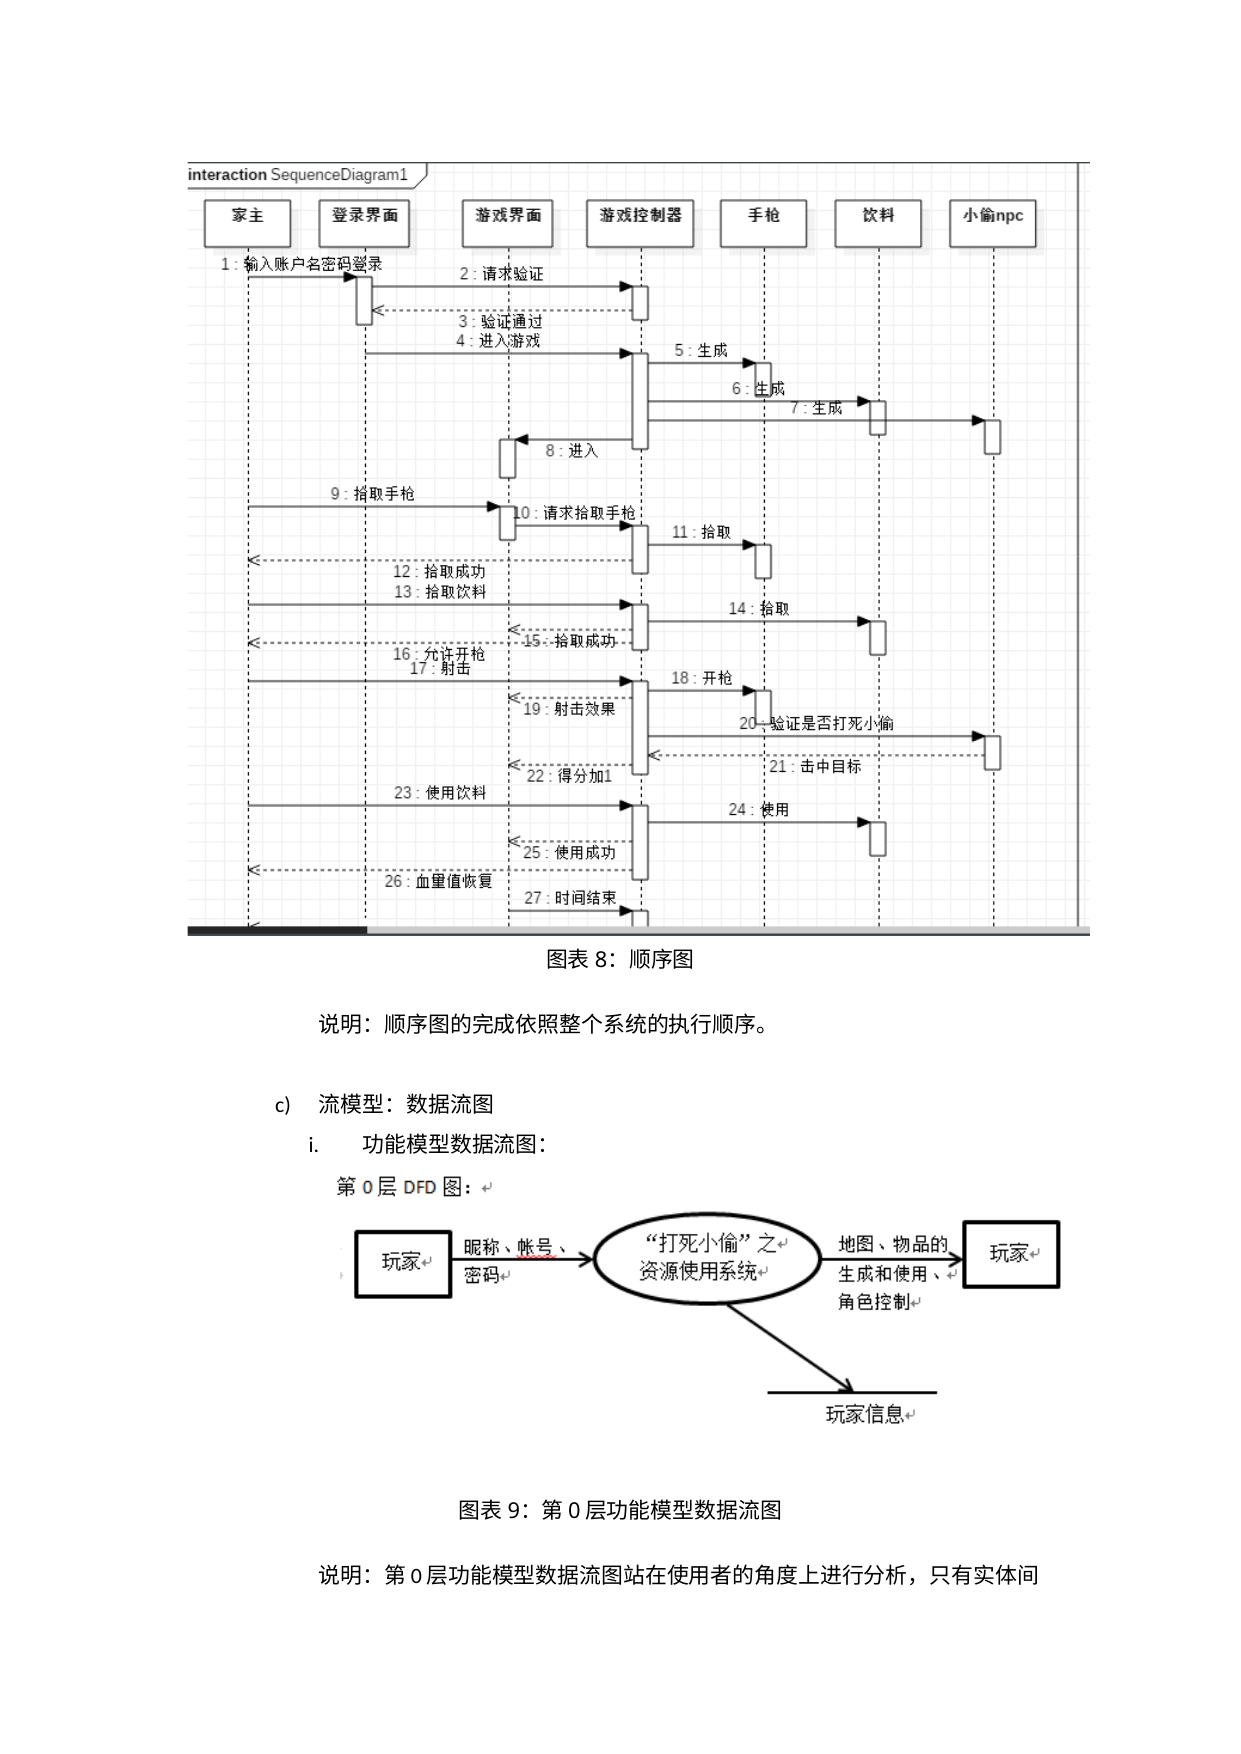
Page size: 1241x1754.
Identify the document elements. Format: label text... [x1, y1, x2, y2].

list 功能模型数据流图： [319, 1127, 1053, 1159]
text 说明：顺序图的完成依照整个系统的执行顺序。 [187, 1007, 1053, 1039]
picture [318, 1167, 1111, 1463]
text 图表 9：第0层功能模型数据流图 [187, 1492, 1053, 1525]
list 流模型：数据流图 [275, 1087, 1053, 1119]
text 图表 8：顺序图 [187, 942, 1053, 974]
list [319, 1557, 1053, 1590]
picture [187, 162, 1090, 936]
